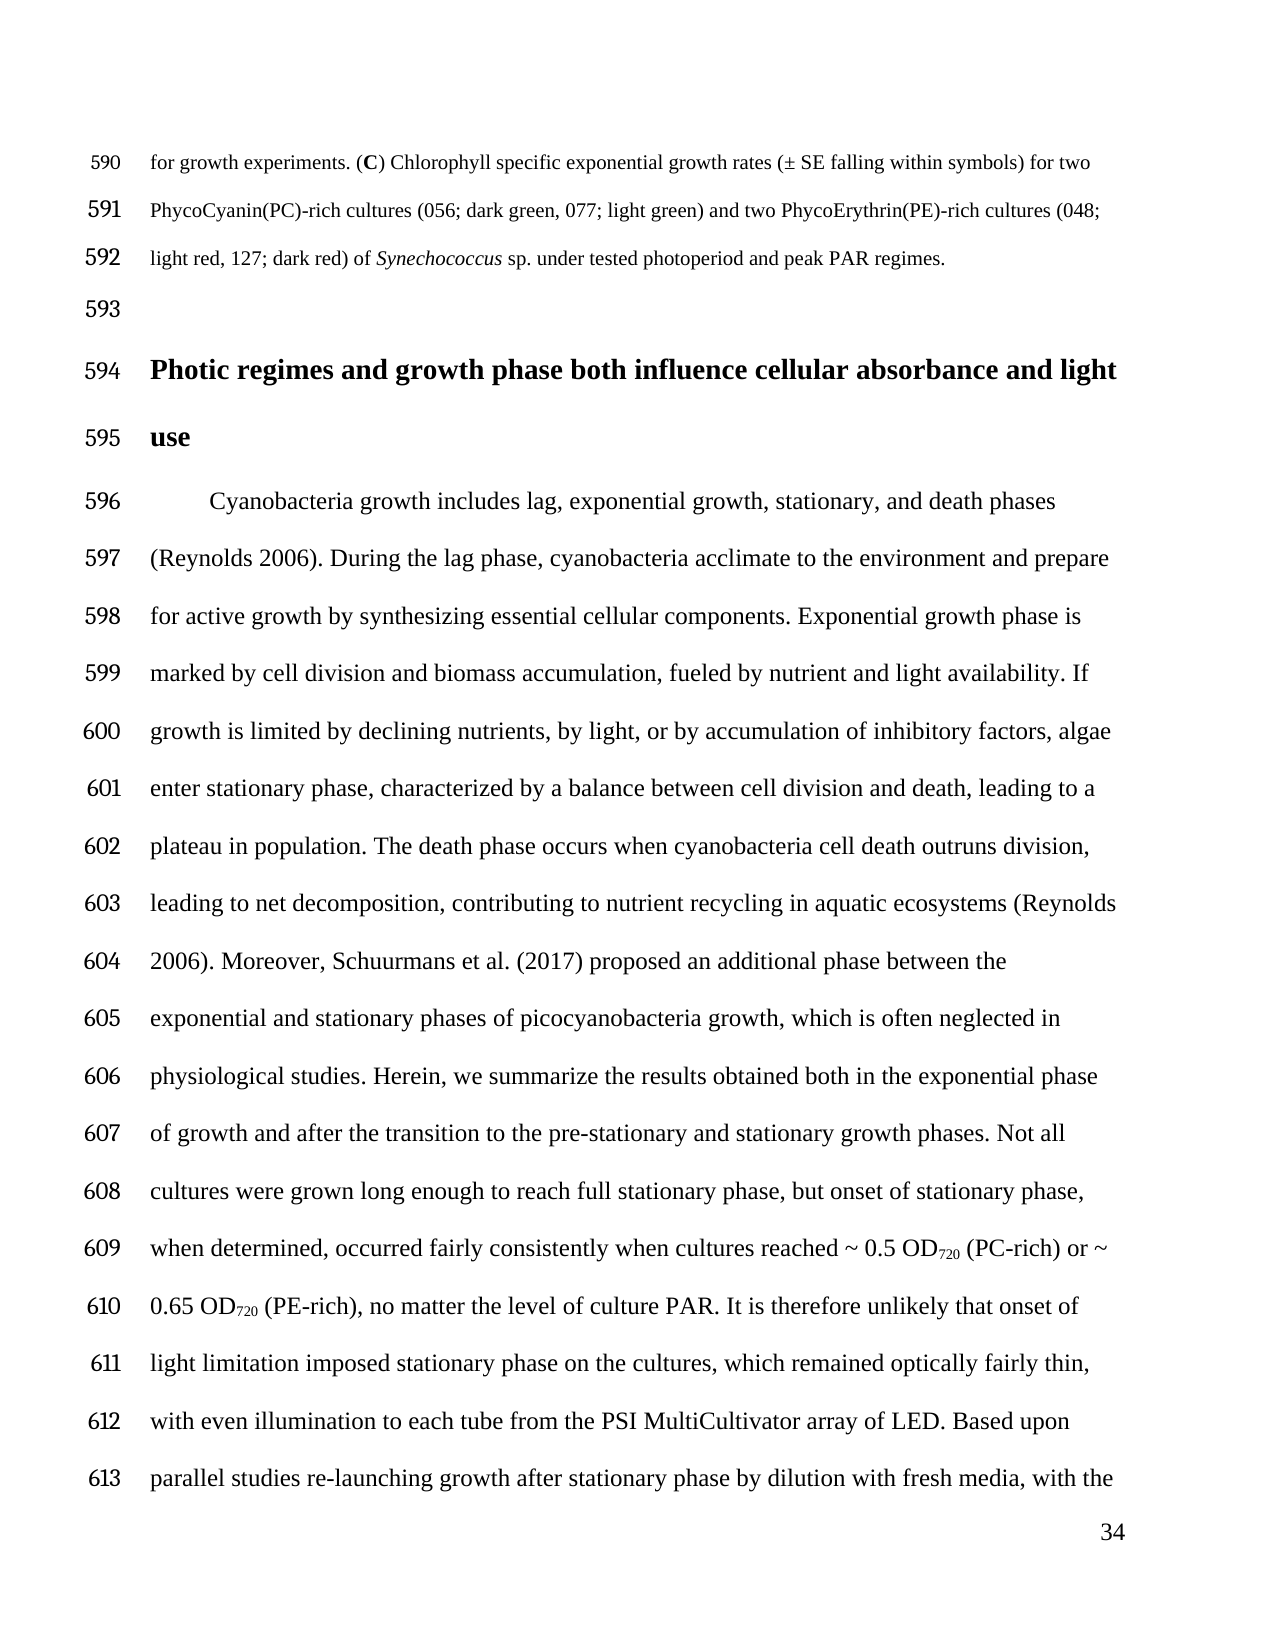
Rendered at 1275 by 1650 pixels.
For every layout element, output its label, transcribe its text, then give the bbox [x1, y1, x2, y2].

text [150, 486, 1125, 1492]
subtitle Photic regimes and growth phase both influence cellular absorbance and light use [150, 352, 1125, 452]
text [150, 150, 1125, 270]
